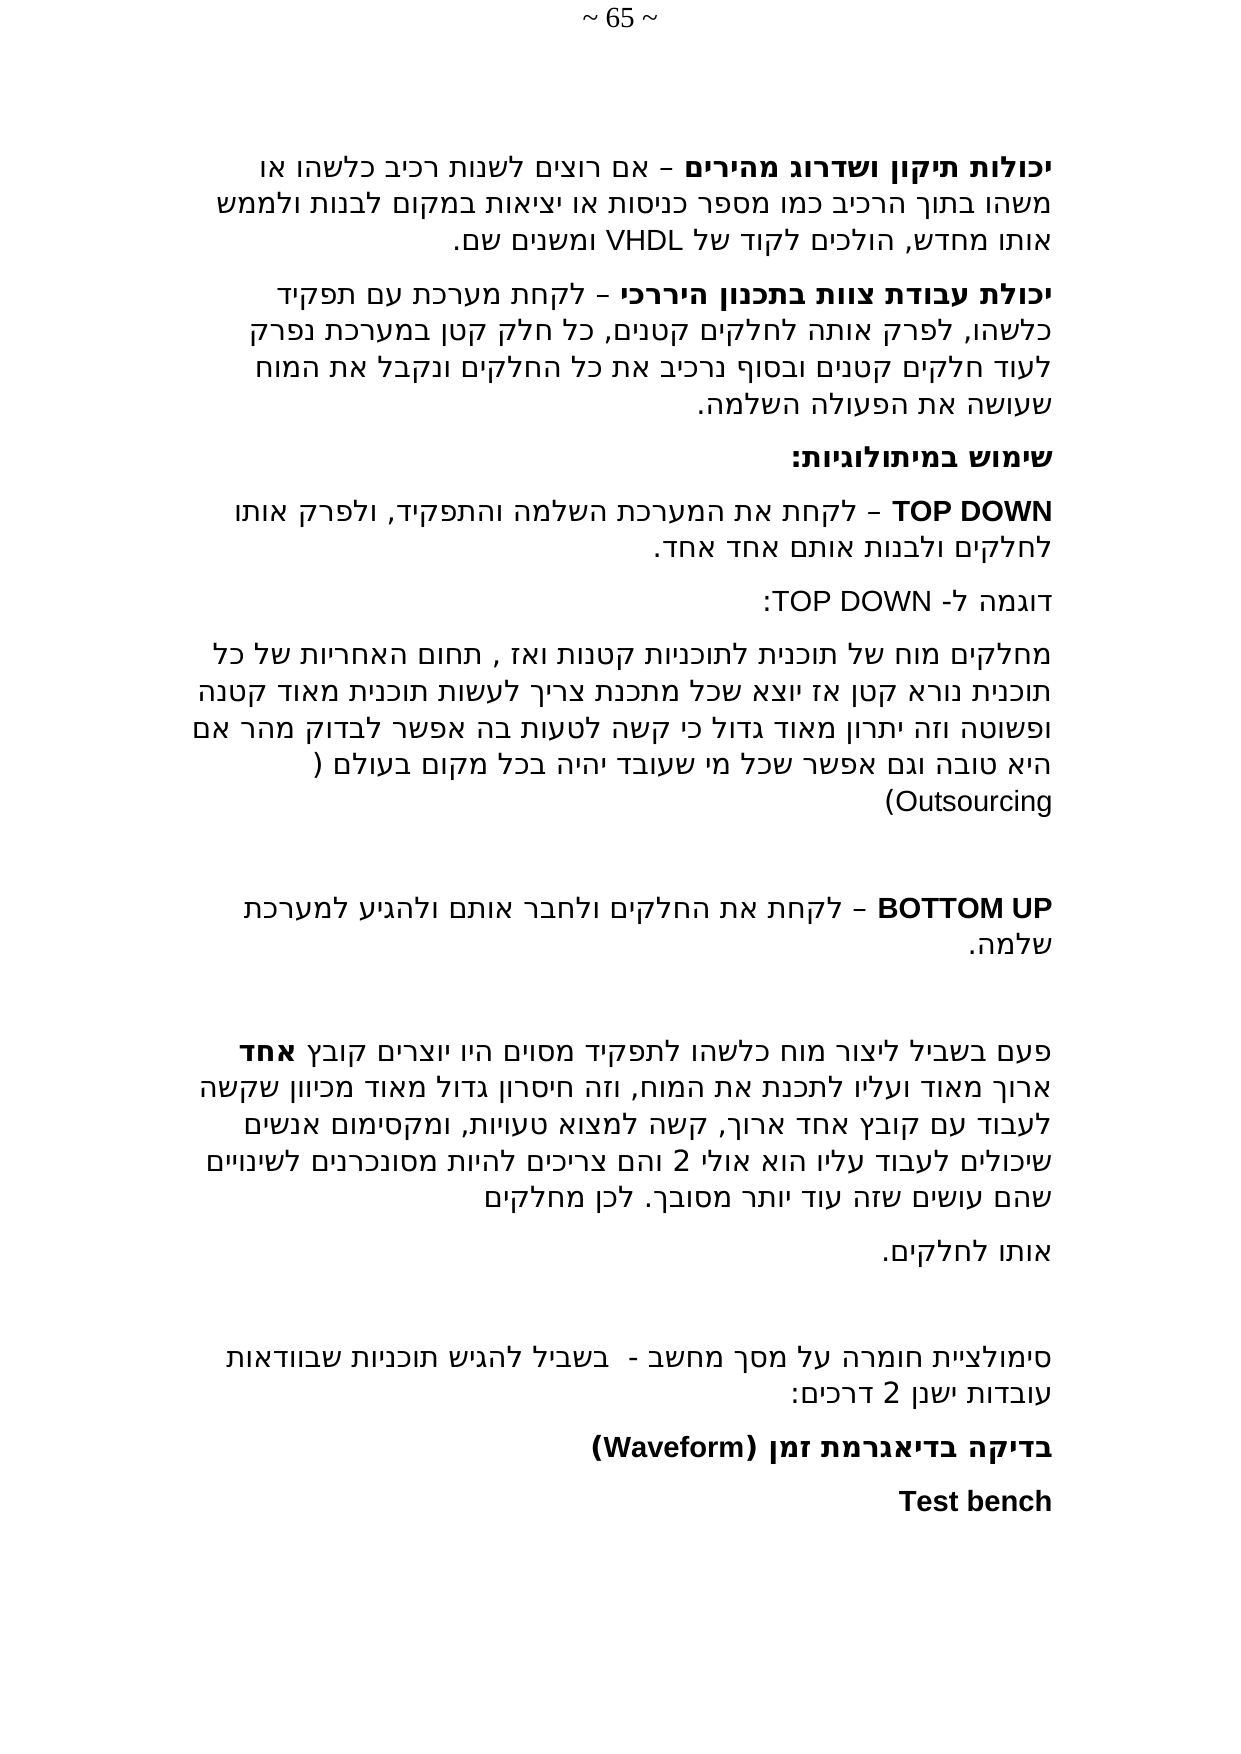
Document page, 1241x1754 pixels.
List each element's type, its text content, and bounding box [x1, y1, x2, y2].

text דוגמה ל- TOP DOWN: [187, 584, 1053, 618]
text TOP DOWN – לקחת את המערכת השלמה והתפקיד, ולפרק אותו לחלקים ולבנות אותם אחד אחד. [187, 494, 1053, 564]
text יכולות תיקון ושדרוג מהירים – אם רוצים לשנות רכיב כלשהו או משהו בתוך הרכיב כמו מספר כניסות או יציאות במקום לבנות ולממש אותו מחדש, הולכים לקוד של VHDL ומשנים שם. [187, 150, 1053, 258]
text Test bench [187, 1484, 1053, 1517]
text BOTTOM UP – לקחת את החלקים ולחבר אותם ולהגיע למערכת שלמה. [187, 891, 1053, 962]
text שימוש במיתולוגיות: [187, 440, 1053, 474]
text יכולת עבודת צוות בתכנון היררכי – לקחת מערכת עם תפקיד כלשהו, לפרק אותה לחלקים קטנים, כל חלק קטן במערכת נפרק לעוד חלקים קטנים ובסוף נרכיב את כל החלקים ונקבל את המוח שעושה את הפעולה השלמה. [187, 277, 1053, 421]
text מחלקים מוח של תוכנית לתוכניות קטנות ואז , תחום האחריות של כל תוכנית נורא קטן אז יוצא שכל מתכנת צריך לעשות תוכנית מאוד קטנה ופשוטה וזה יתרון מאוד גדול כי קשה לטעות בה אפשר לבדוק מהר אם היא טובה וגם אפשר שכל מי שעובד יהיה בכל מקום בעולם (Outsourcing) [187, 638, 1053, 818]
text אותו לחלקים. [187, 1234, 1053, 1268]
text סימולציית חומרה על מסך מחשב - בשביל להגיש תוכניות שבוודאות עובדות ישנן 2 דרכים: [187, 1340, 1053, 1411]
text פעם בשביל ליצור מוח כלשהו לתפקיד מסוים היו יוצרים קובץ אחד ארוך מאוד ועליו לתכנת את המוח, וזה חיסרון גדול מאוד מכיוון שקשה לעבוד עם קובץ אחד ארוך, קשה למצוא טעויות, ומקסימום אנשים שיכולים לעבוד עליו הוא אולי 2 והם צריכים להיות מסונכרנים לשינויים שהם עושים שזה עוד יותר מסובך. לכן מחלקים [187, 1034, 1053, 1214]
text בדיקה בדיאגרמת זמן (Waveform) [187, 1430, 1053, 1464]
